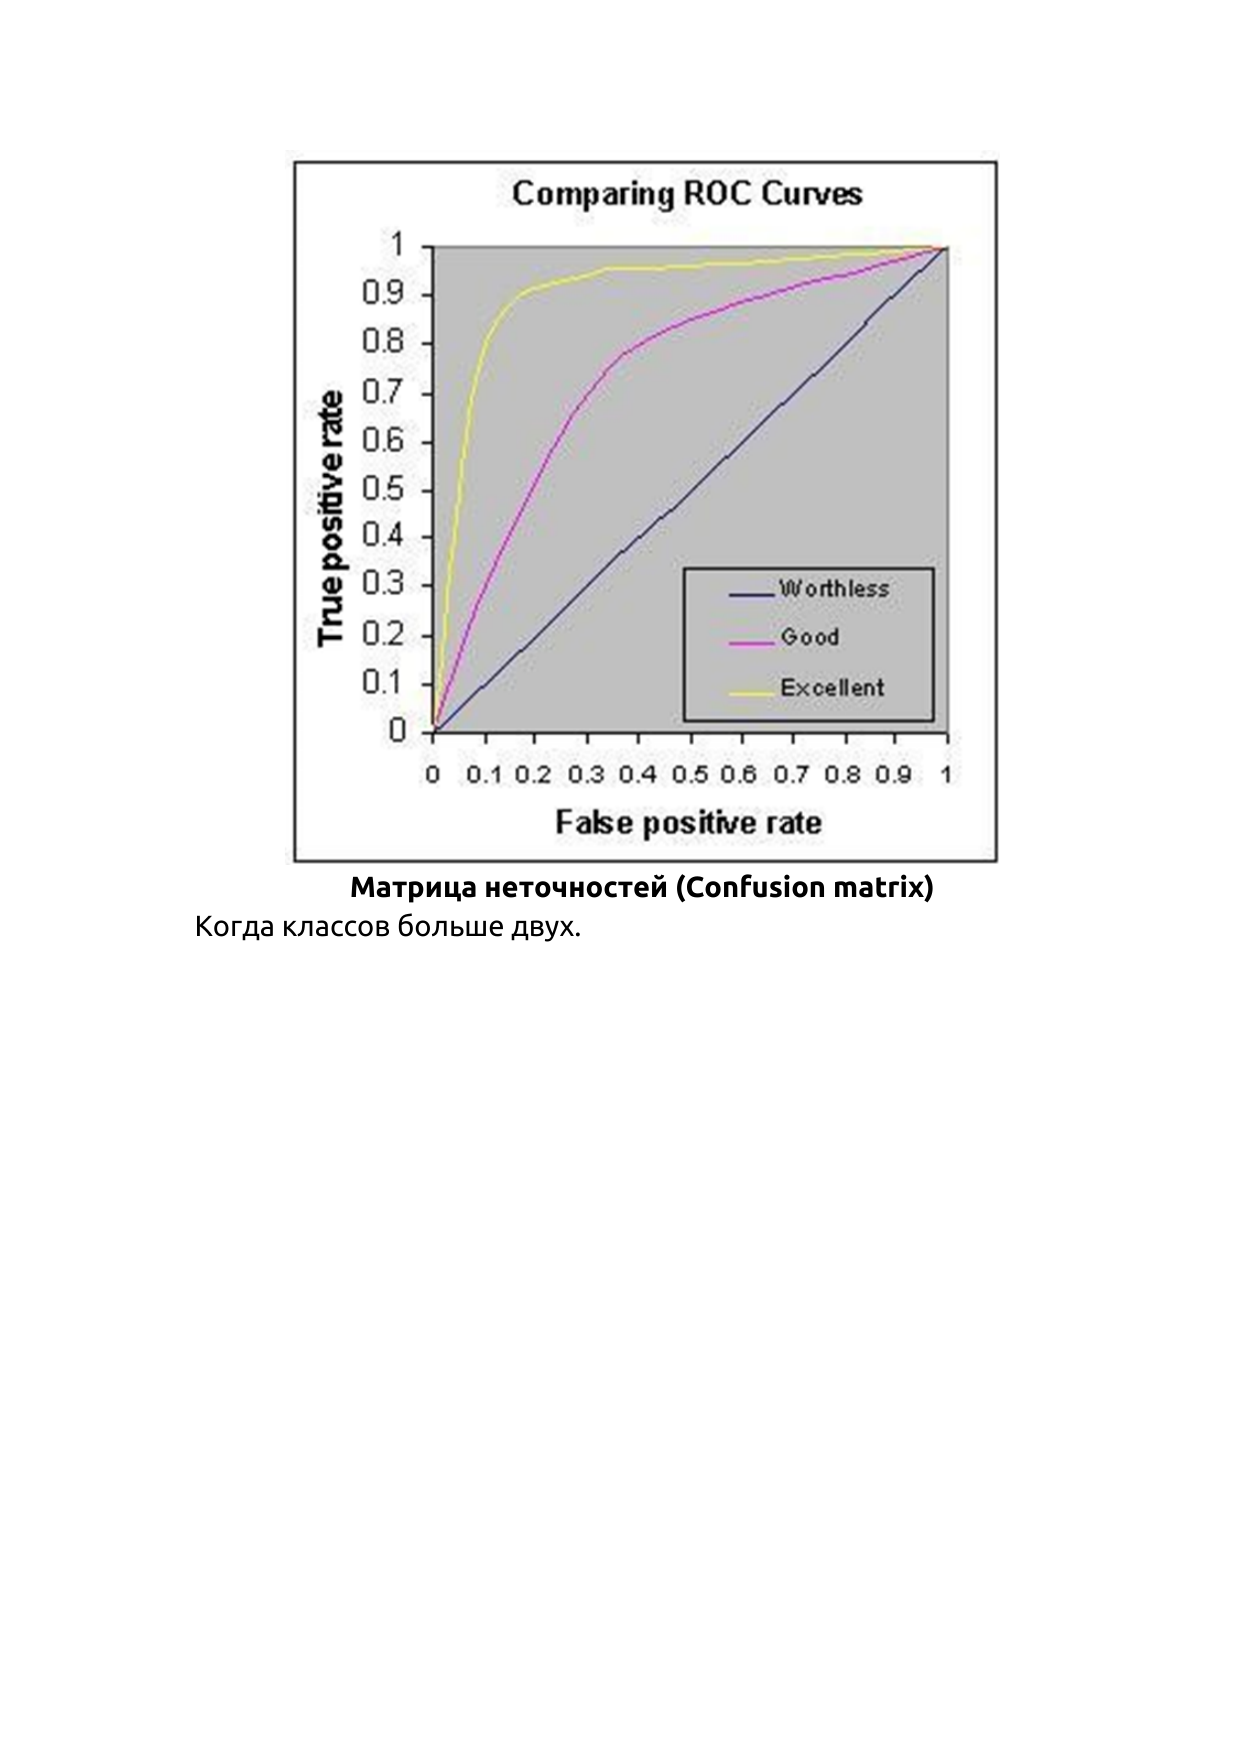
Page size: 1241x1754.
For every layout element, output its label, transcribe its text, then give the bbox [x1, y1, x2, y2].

picture [284, 150, 1000, 865]
text Когда классов больше двух. [150, 908, 1090, 942]
text Матрица неточностей (Сonfusion matrix) [150, 870, 1090, 903]
